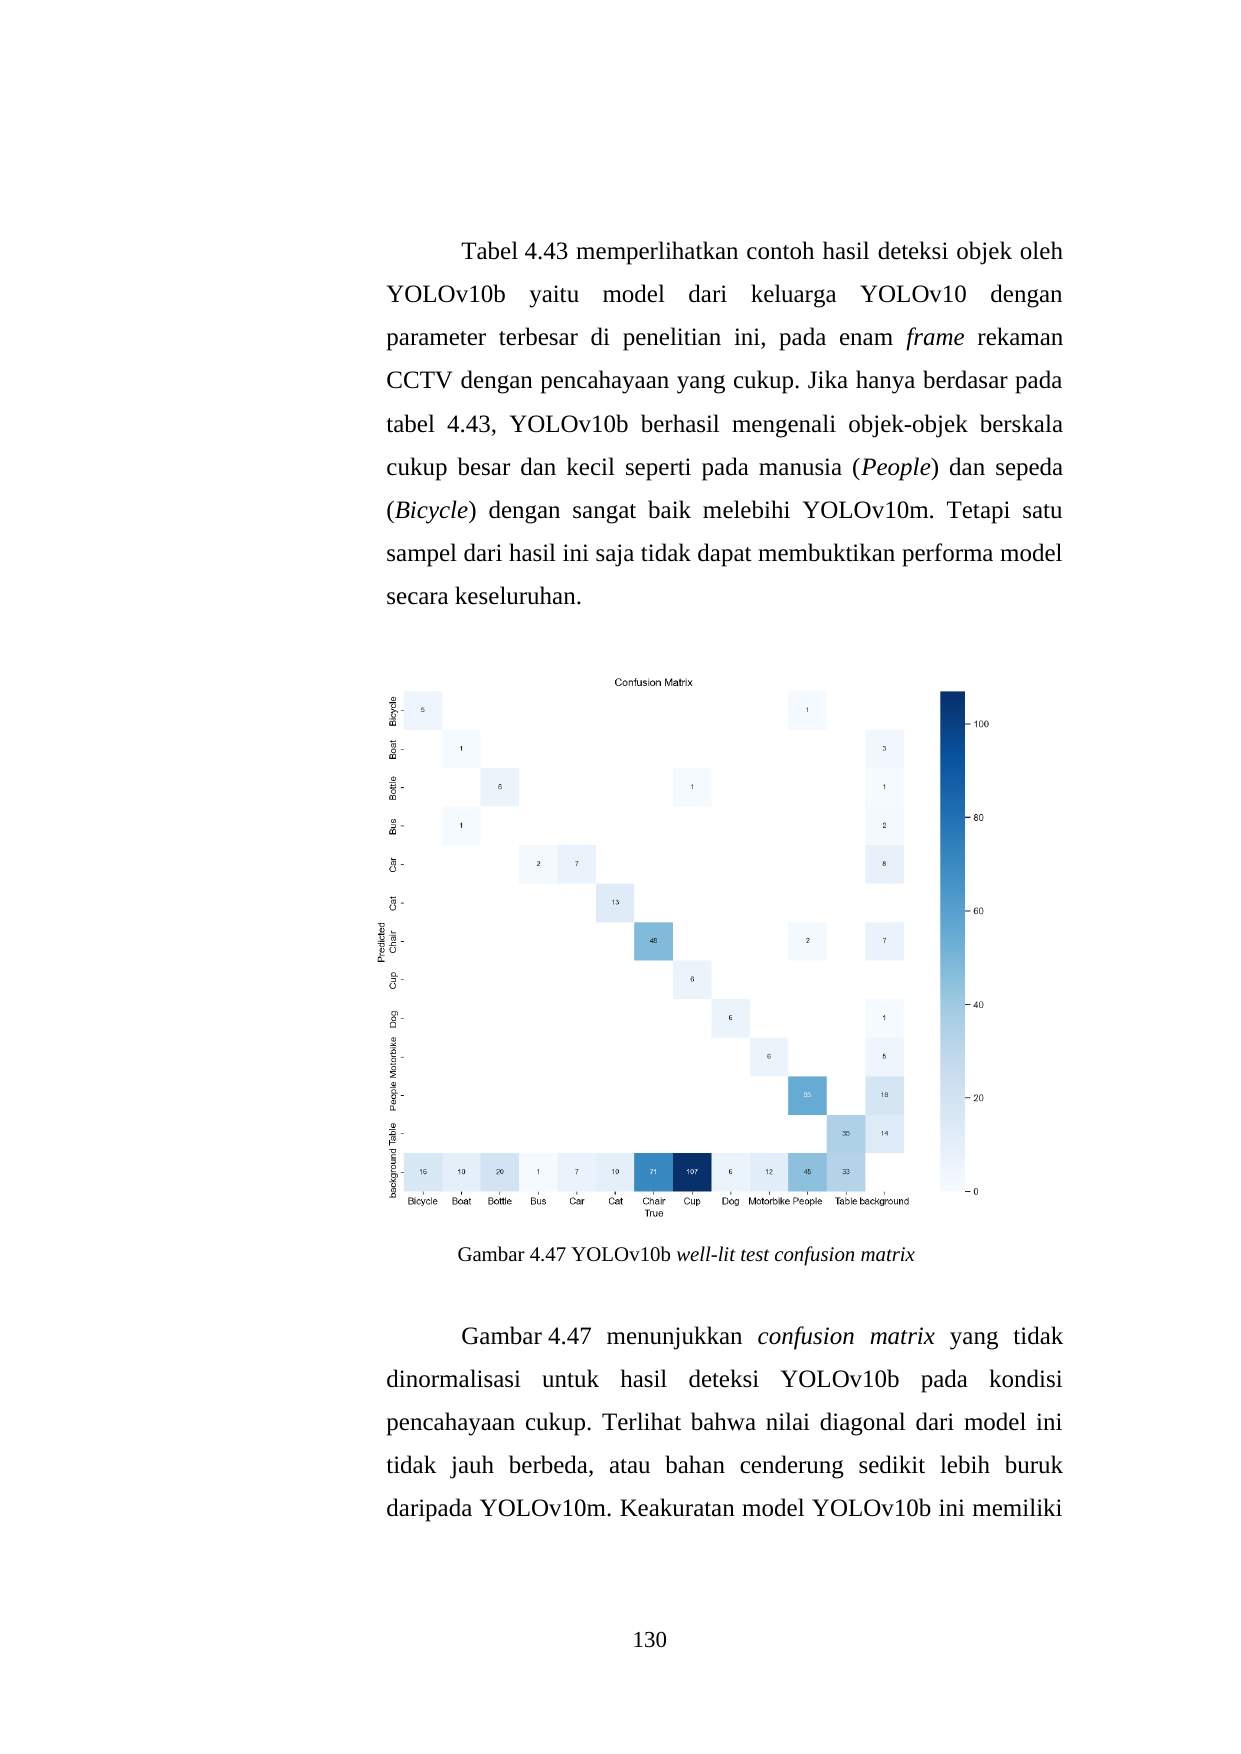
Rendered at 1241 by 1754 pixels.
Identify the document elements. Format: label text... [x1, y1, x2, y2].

picture [311, 667, 1060, 1229]
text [386, 1321, 1063, 1522]
text Gambar 4.47 YOLOv10b well-lit test confusion matrix [311, 1242, 1063, 1266]
text Tabel 4.43 memperlihatkan contoh hasil deteksi objek oleh YOLOv10b yaitu model dari keluarga YOLOv10 dengan parameter terbesar di penelitian ini, pada enam frame rekaman CCTV dengan pencahayaan yang cukup. Jika hanya berdasar pada tabel 4.43, YOLOv10b berhasil mengenali objek-objek berskala cukup besar dan kecil seperti pada manusia (People) dan sepeda (Bicycle) dengan sangat baik melebihi YOLOv10m. Tetapi satu sampel dari hasil ini saja tidak dapat membuktikan performa model secara keseluruhan. [386, 236, 1063, 610]
